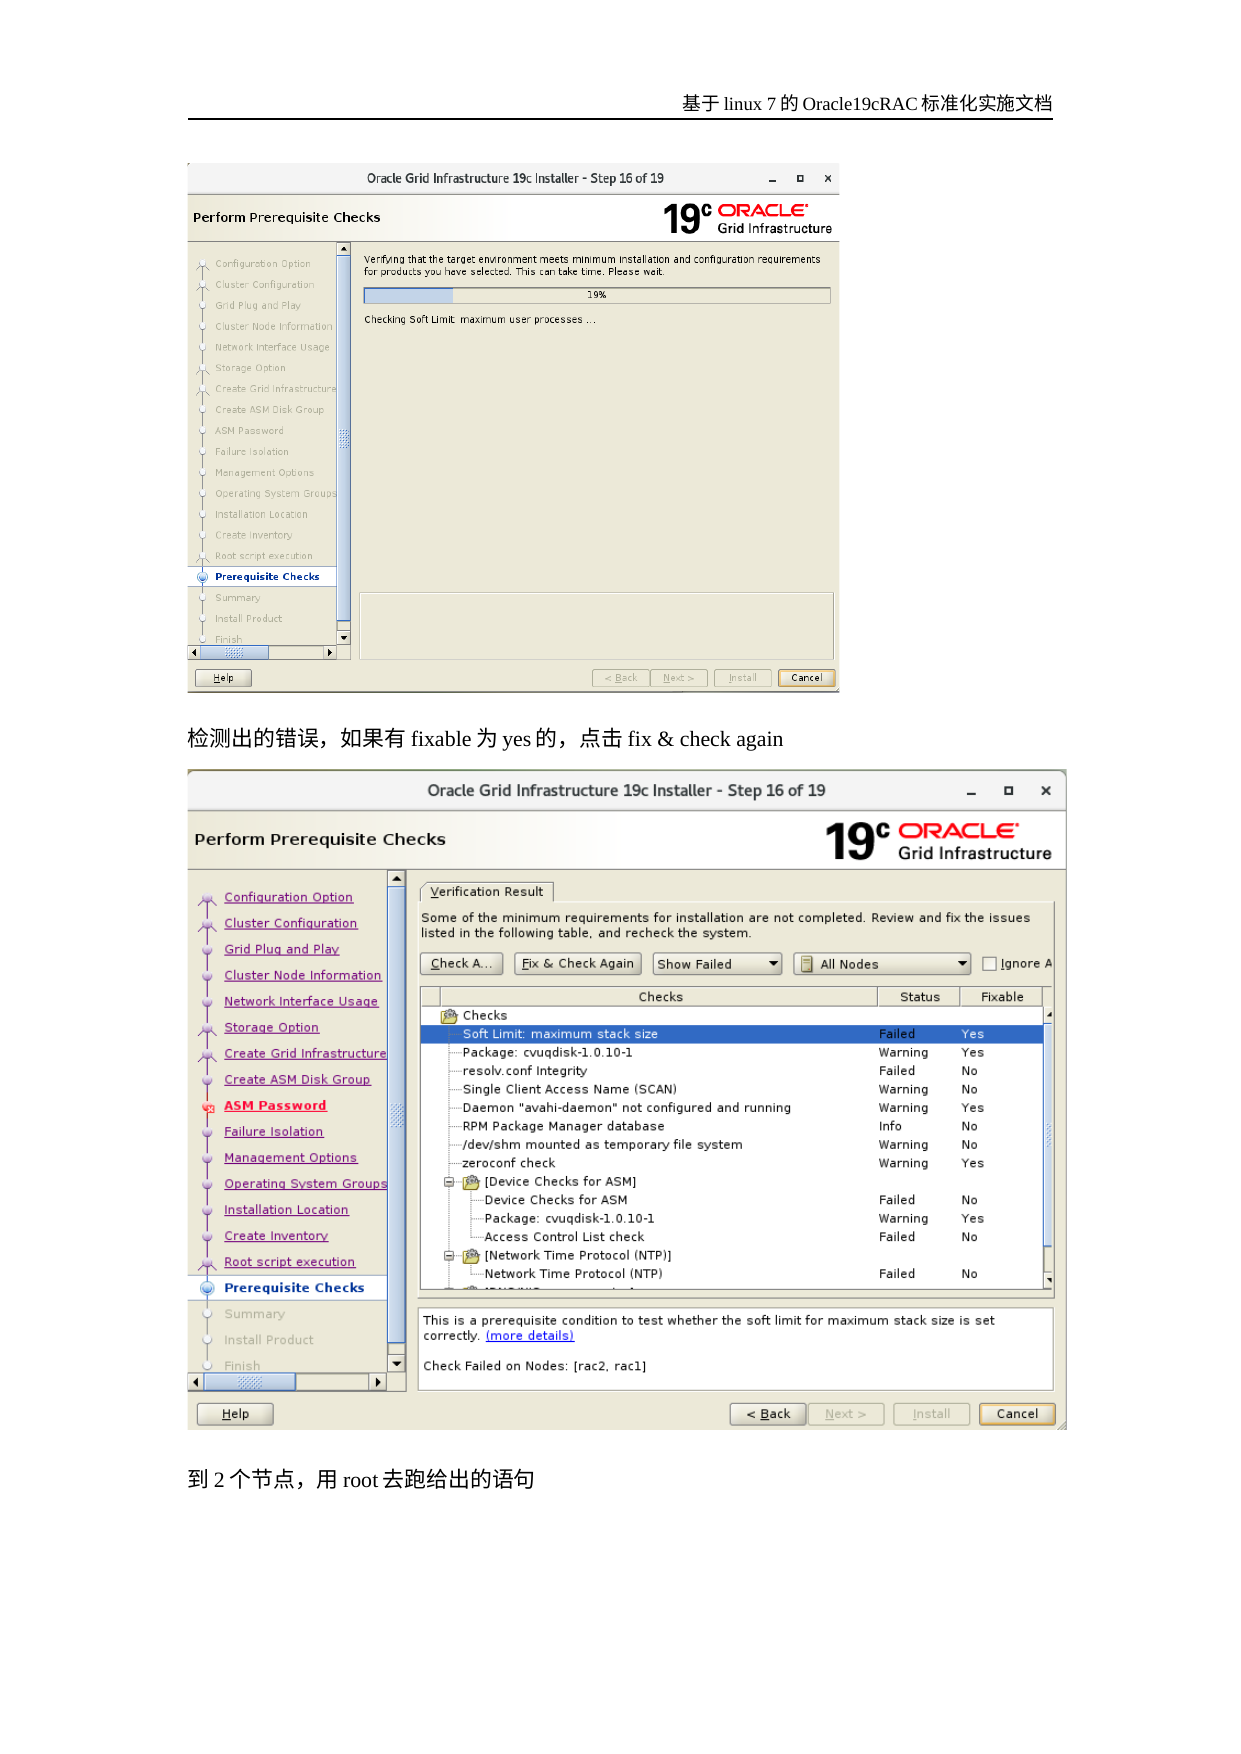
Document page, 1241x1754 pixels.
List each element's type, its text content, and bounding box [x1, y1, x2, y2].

picture [187, 163, 840, 693]
picture [187, 769, 1067, 1430]
text 到2个节点，用root去跑给出的语句 [187, 1461, 1053, 1495]
text 检测出的错误，如果有fixable为yes的，点击fix & check again [187, 720, 1053, 754]
